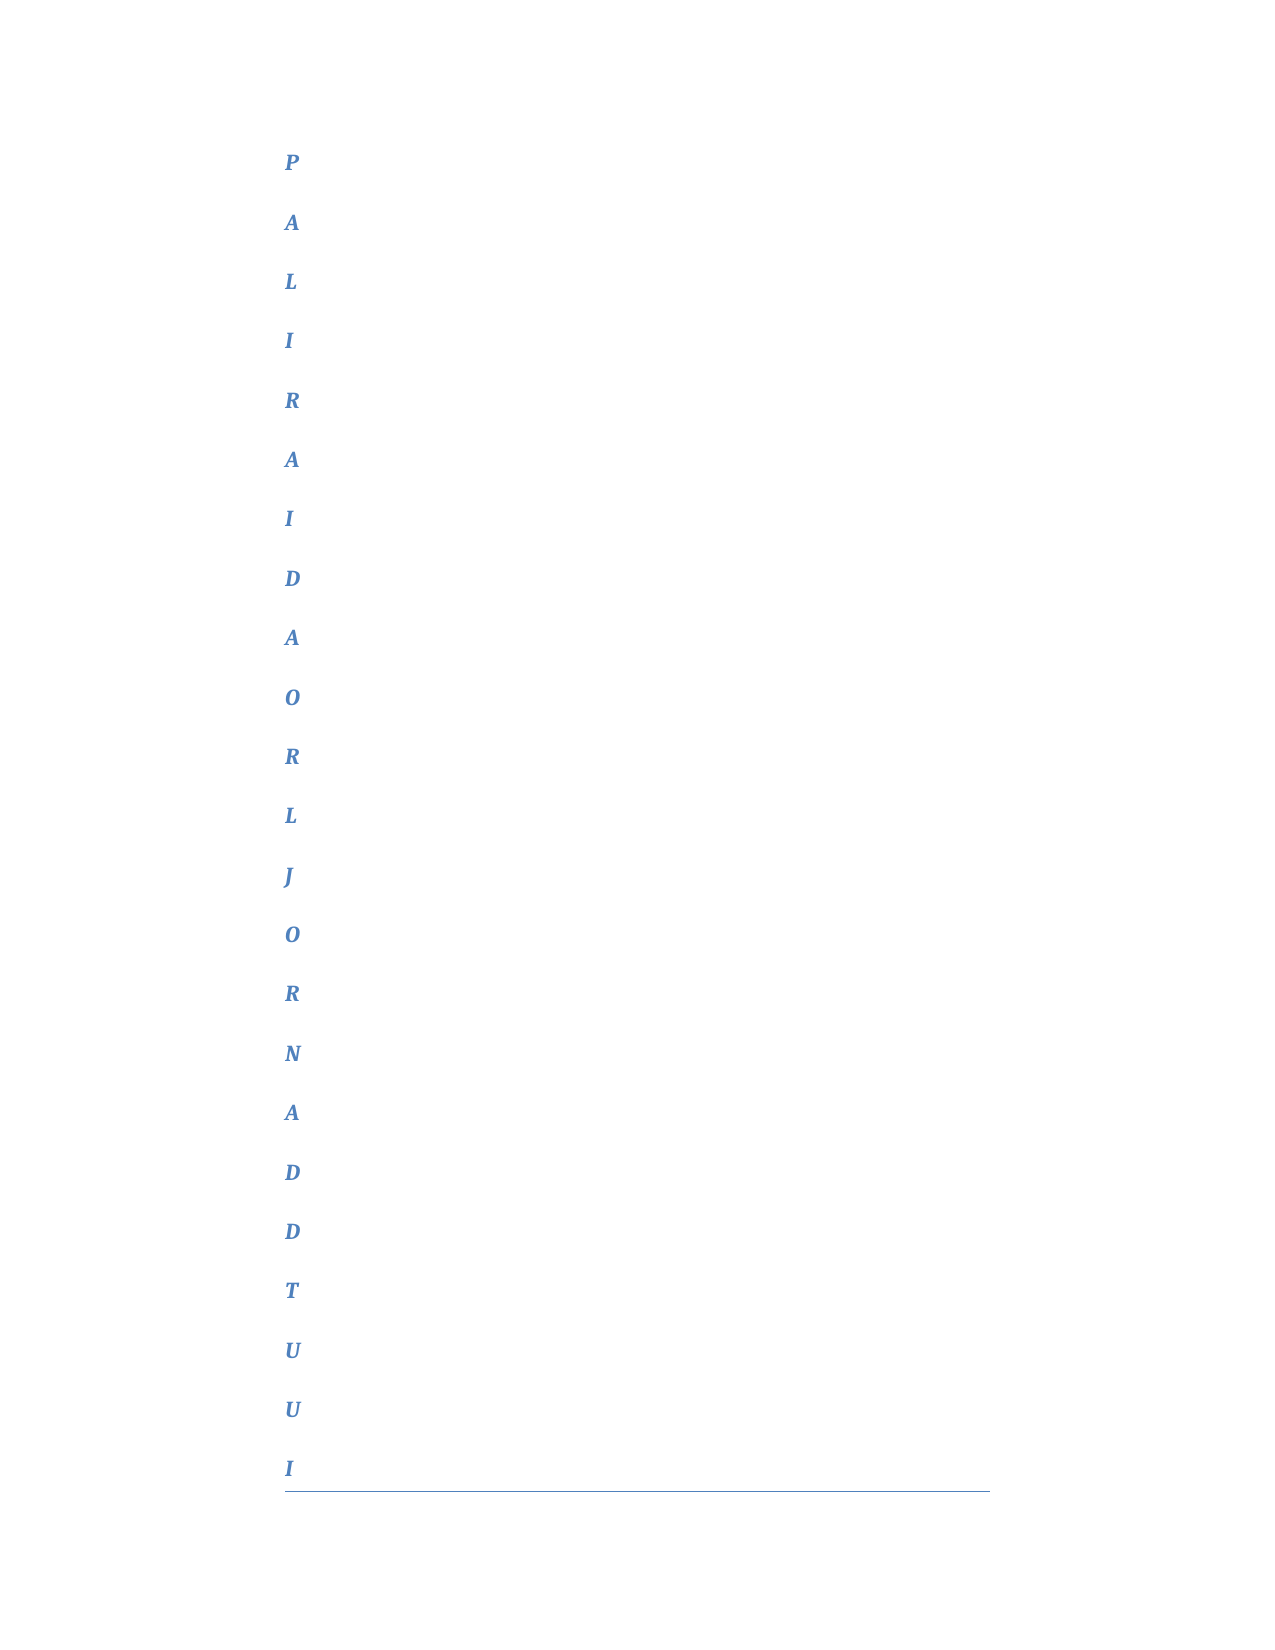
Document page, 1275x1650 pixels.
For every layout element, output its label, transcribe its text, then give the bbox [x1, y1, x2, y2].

text U [285, 1337, 990, 1364]
text O [285, 922, 990, 948]
text R [285, 744, 990, 770]
text D [285, 1219, 990, 1245]
text A [285, 209, 990, 236]
text D [285, 1159, 990, 1186]
text P [285, 150, 990, 176]
text R [285, 981, 990, 1008]
text J [285, 862, 990, 889]
text I [285, 506, 990, 533]
text L [285, 803, 990, 829]
text A [285, 625, 990, 651]
text U [285, 1397, 990, 1423]
text D [285, 566, 990, 592]
text T [285, 1278, 990, 1304]
text I [285, 328, 990, 354]
text A [285, 1100, 990, 1126]
text I [285, 1456, 990, 1491]
text R [285, 387, 990, 414]
text L [285, 269, 990, 295]
text A [285, 447, 990, 473]
text N [285, 1041, 990, 1067]
text O [285, 684, 990, 711]
